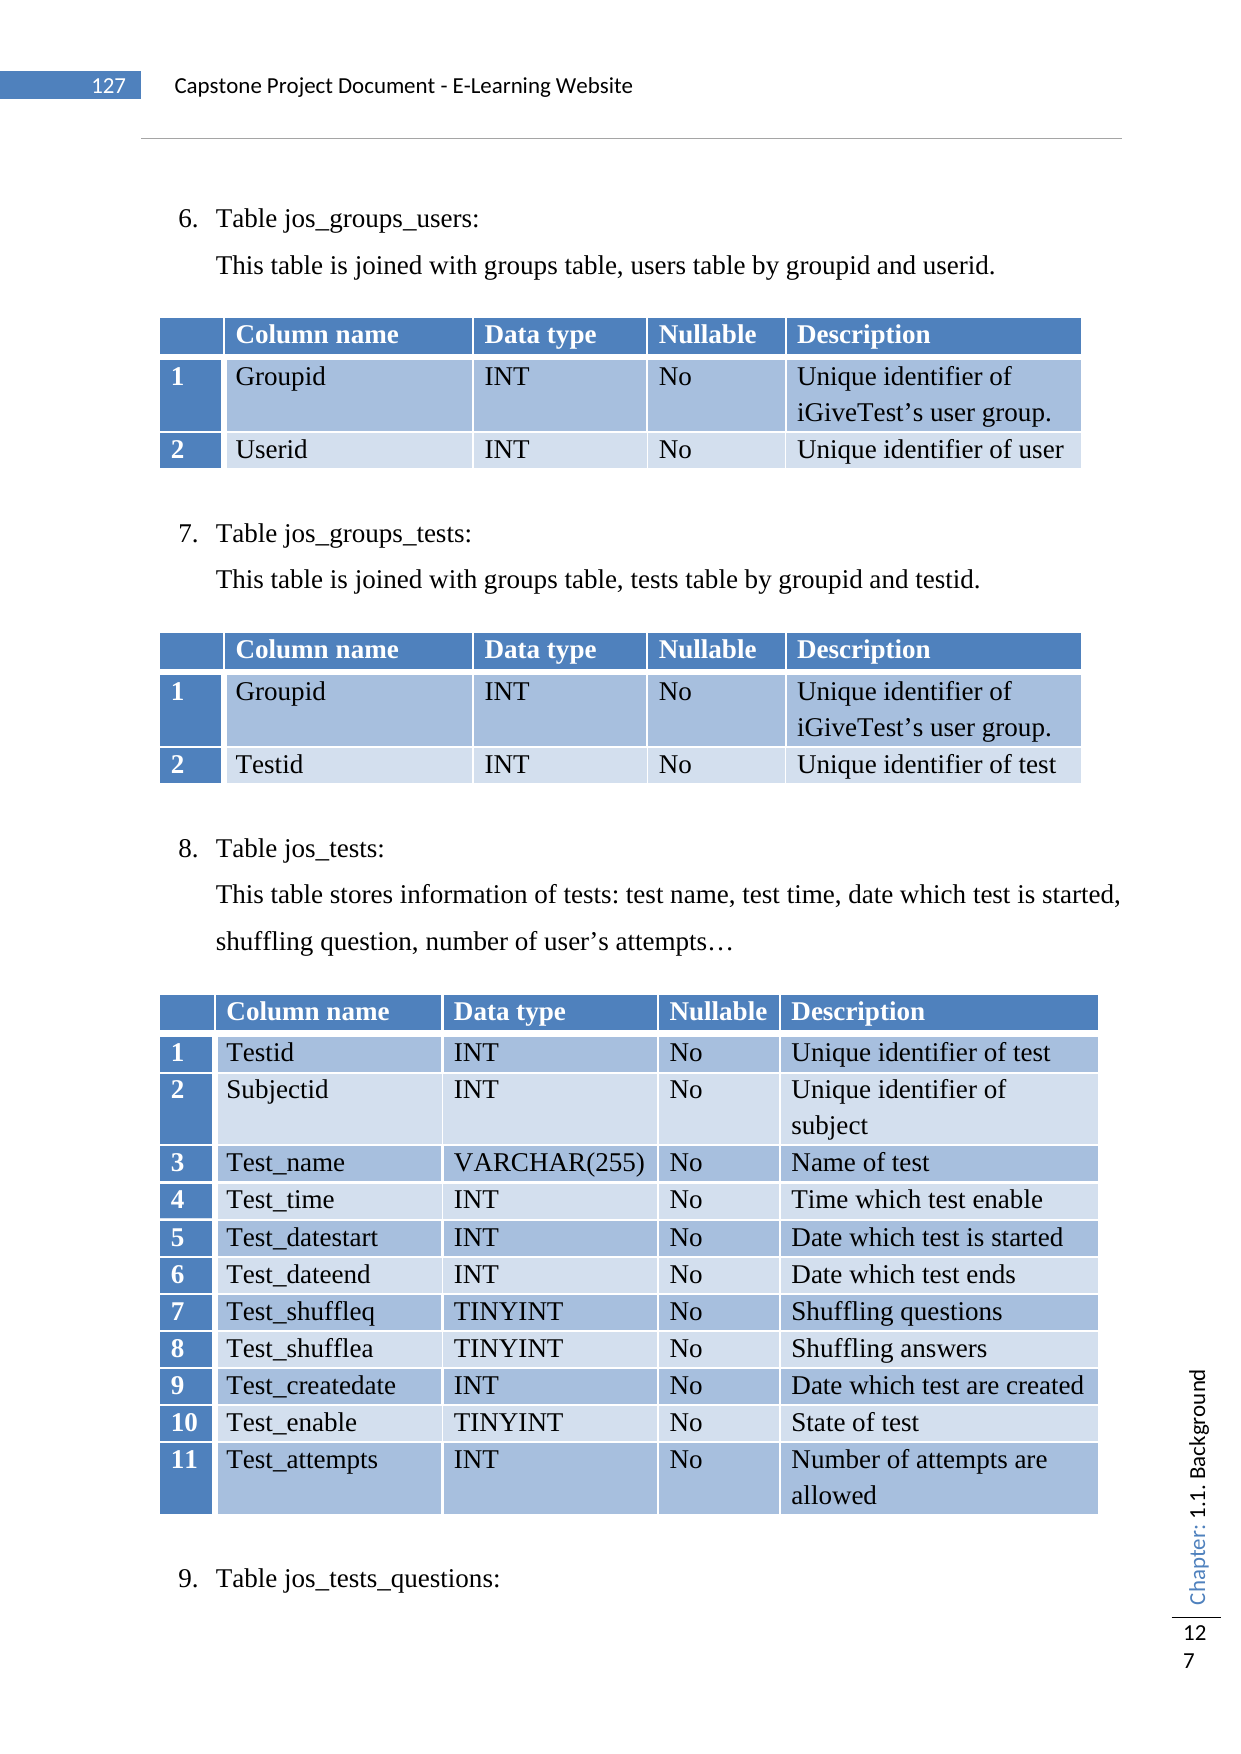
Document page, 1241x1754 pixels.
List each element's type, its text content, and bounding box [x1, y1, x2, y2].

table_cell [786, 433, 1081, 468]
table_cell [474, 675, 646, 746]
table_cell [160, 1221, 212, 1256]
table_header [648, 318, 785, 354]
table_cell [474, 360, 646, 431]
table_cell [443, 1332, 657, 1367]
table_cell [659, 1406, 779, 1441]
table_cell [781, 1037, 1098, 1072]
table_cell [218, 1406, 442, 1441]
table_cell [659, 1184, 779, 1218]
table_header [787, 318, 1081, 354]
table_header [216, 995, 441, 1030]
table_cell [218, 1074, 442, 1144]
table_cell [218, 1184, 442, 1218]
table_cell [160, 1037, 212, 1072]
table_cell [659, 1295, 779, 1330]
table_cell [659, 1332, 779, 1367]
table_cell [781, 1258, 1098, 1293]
list This table stores information of tests: test name, test time, date which test is started, shuffling question, number of user’s attempts… [216, 878, 1122, 956]
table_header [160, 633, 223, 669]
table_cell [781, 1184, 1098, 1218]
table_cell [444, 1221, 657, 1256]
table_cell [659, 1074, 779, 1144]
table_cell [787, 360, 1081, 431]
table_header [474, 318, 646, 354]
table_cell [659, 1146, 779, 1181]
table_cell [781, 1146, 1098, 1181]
list Table jos_tests_questions: [178, 1563, 1122, 1594]
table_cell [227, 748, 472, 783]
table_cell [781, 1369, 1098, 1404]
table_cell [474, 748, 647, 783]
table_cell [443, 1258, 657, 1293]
list This table is joined with groups table, tests table by groupid and testid. [216, 563, 1122, 595]
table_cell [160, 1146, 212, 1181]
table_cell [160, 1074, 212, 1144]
list Table jos_groups_tests: [178, 517, 1122, 548]
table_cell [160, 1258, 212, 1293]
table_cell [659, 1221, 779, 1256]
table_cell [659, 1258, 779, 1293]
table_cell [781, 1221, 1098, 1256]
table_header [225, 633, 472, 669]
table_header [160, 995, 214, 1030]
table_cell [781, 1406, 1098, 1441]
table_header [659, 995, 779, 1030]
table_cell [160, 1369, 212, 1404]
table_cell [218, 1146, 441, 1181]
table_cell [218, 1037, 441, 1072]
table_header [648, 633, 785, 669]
list Table jos_tests: [178, 832, 1122, 863]
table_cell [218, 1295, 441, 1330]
list This table is joined with groups table, users table by groupid and userid. [216, 249, 1122, 280]
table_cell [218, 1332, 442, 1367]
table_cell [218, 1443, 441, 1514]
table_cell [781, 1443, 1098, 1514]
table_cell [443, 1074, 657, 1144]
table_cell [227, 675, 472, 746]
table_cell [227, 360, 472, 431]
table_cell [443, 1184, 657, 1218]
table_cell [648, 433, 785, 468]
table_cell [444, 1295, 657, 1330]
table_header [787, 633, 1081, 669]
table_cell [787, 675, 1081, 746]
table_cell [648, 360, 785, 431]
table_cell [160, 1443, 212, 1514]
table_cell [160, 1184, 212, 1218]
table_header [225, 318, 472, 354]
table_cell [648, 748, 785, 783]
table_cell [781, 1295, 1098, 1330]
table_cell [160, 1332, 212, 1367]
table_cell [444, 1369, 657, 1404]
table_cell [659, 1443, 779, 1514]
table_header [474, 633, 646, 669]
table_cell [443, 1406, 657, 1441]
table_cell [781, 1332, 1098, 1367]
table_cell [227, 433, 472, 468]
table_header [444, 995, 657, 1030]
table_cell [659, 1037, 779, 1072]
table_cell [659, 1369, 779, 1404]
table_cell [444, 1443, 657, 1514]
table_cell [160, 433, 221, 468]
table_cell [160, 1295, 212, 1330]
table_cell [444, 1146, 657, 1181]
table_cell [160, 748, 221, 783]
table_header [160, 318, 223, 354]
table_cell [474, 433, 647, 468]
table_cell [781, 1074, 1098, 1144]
list Table jos_groups_users: [178, 202, 1122, 233]
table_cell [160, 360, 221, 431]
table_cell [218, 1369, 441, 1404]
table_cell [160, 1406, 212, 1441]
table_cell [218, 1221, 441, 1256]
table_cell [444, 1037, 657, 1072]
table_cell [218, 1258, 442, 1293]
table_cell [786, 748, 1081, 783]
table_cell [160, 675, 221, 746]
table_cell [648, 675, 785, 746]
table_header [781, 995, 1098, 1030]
